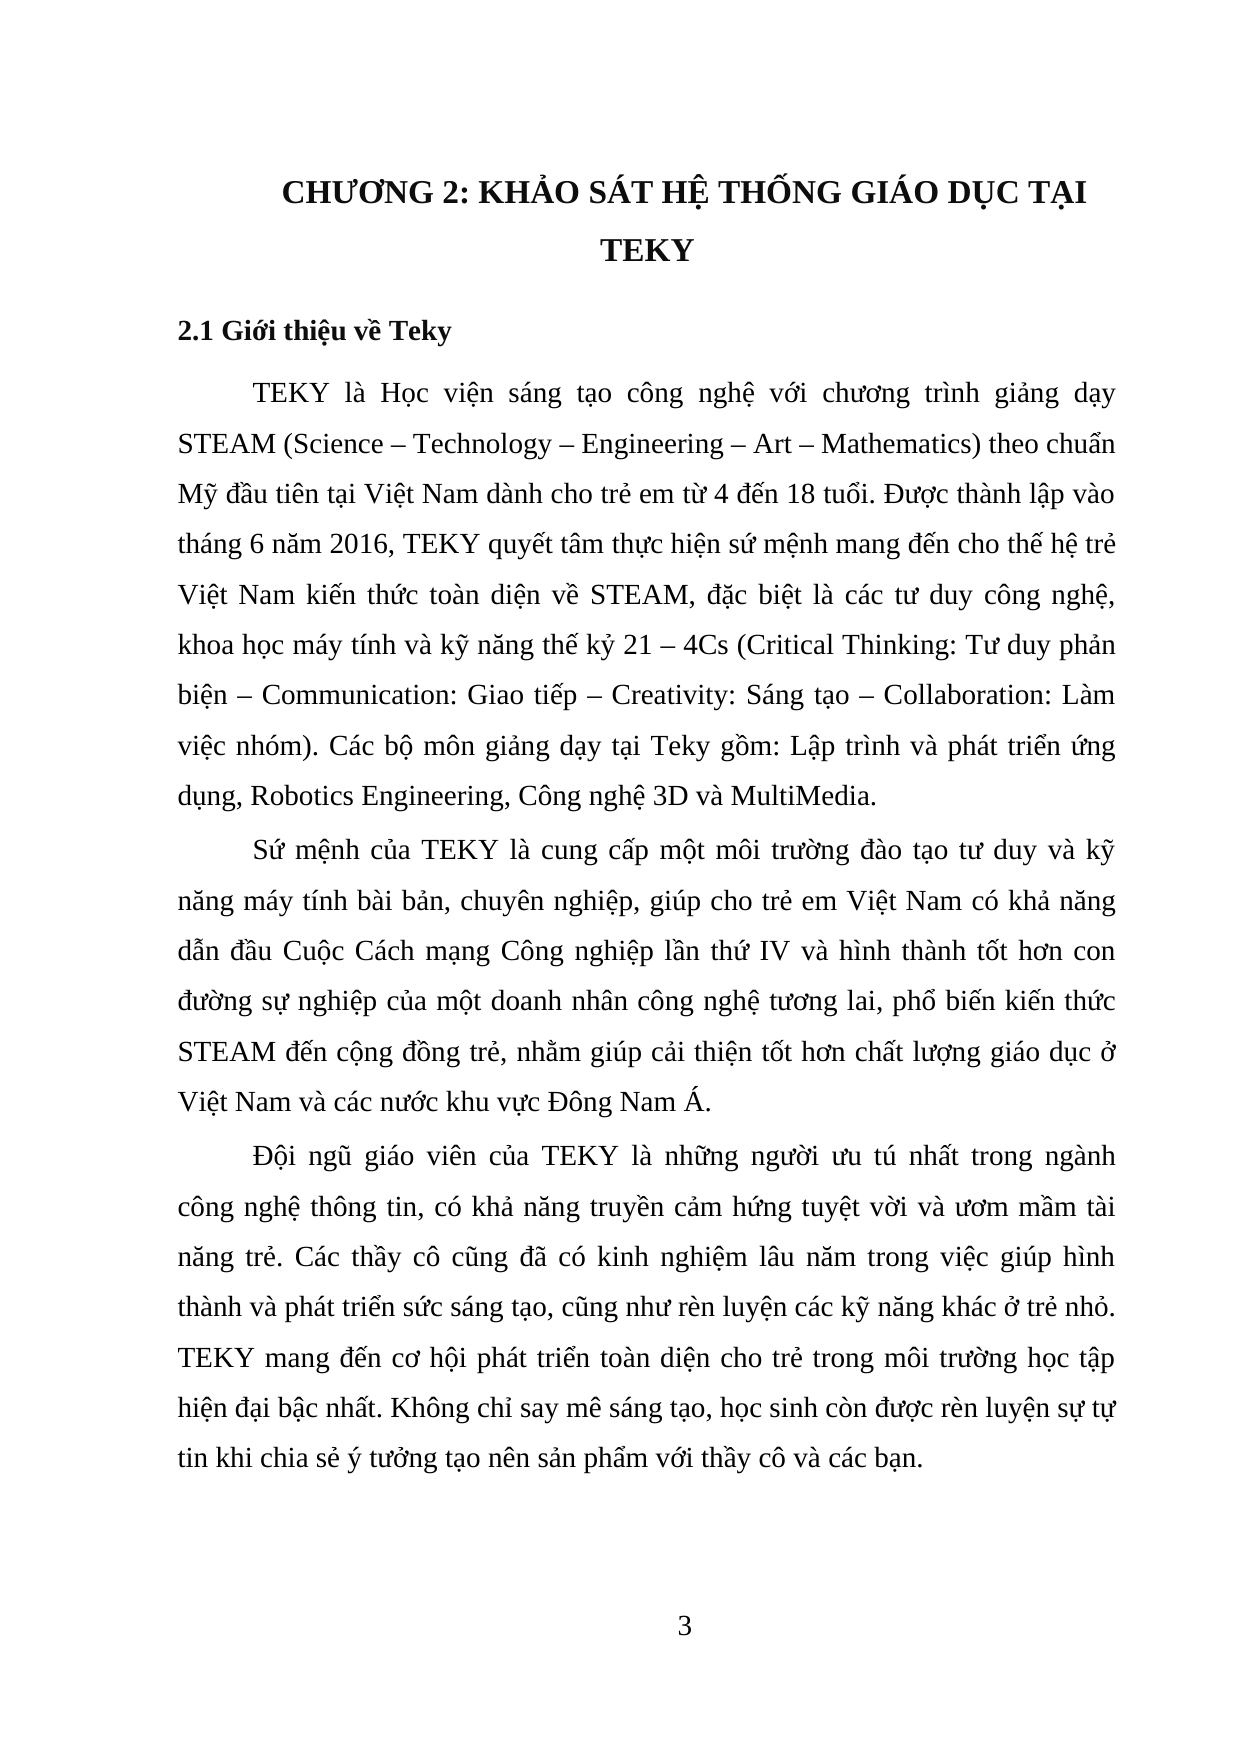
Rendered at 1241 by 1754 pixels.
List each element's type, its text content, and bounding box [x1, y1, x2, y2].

text TEKY là Học viện sáng tạo công nghệ với chương trình giảng dạy STEAM (Science – Technology – Engineering – Art – Mathematics) theo chuẩn Mỹ đầu tiên tại Việt Nam dành cho trẻ em từ 4 đến 18 tuổi. Được thành lập vào tháng 6 năm 2016, TEKY quyết tâm thực hiện sứ mệnh mang đến cho thế hệ trẻ Việt Nam kiến thức toàn diện về STEAM, đặc biệt là các tư duy công nghệ, khoa học máy tính và kỹ năng thế kỷ 21 – 4Cs (Critical Thinking: Tư duy phản biện – Communication: Giao tiếp – Creativity: Sáng tạo – Collaboration: Làm việc nhóm). Các bộ môn giảng dạy tại Teky gồm: Lập trình và phát triển ứng dụng, Robotics Engineering, Công nghệ 3D và MultiMedia. [177, 376, 1117, 812]
subtitle CHƯƠNG 2: KHẢO SÁT HỆ THỐNG GIÁO DỤC TẠI TEKY [177, 173, 1117, 268]
subtitle 2.1 Giới thiệu về Teky [177, 313, 1117, 346]
text Sứ mệnh của TEKY là cung cấp một môi trường đào tạo tư duy và kỹ năng máy tính bài bản, chuyên nghiệp, giúp cho trẻ em Việt Nam có khả năng dẫn đầu Cuộc Cách mạng Công nghiệp lần thứ IV và hình thành tốt hơn con đường sự nghiệp của một doanh nhân công nghệ tương lai, phổ biến kiến thức STEAM đến cộng đồng trẻ, nhằm giúp cải thiện tốt hơn chất lượng giáo dục ở Việt Nam và các nước khu vực Đông Nam Á. [177, 832, 1117, 1118]
text Đội ngũ giáo viên của TEKY là những người ưu tú nhất trong ngành công nghệ thông tin, có khả năng truyền cảm hứng tuyệt vời và ươm mầm tài năng trẻ. Các thầy cô cũng đã có kinh nghiệm lâu năm trong việc giúp hình thành và phát triển sức sáng tạo, cũng như rèn luyện các kỹ năng khác ở trẻ nhỏ. TEKY mang đến cơ hội phát triển toàn diện cho trẻ trong môi trường học tập hiện đại bậc nhất. Không chỉ say mê sáng tạo, học sinh còn được rèn luyện sự tự tin khi chia sẻ ý tưởng tạo nên sản phẩm với thầy cô và các bạn. [177, 1138, 1117, 1474]
